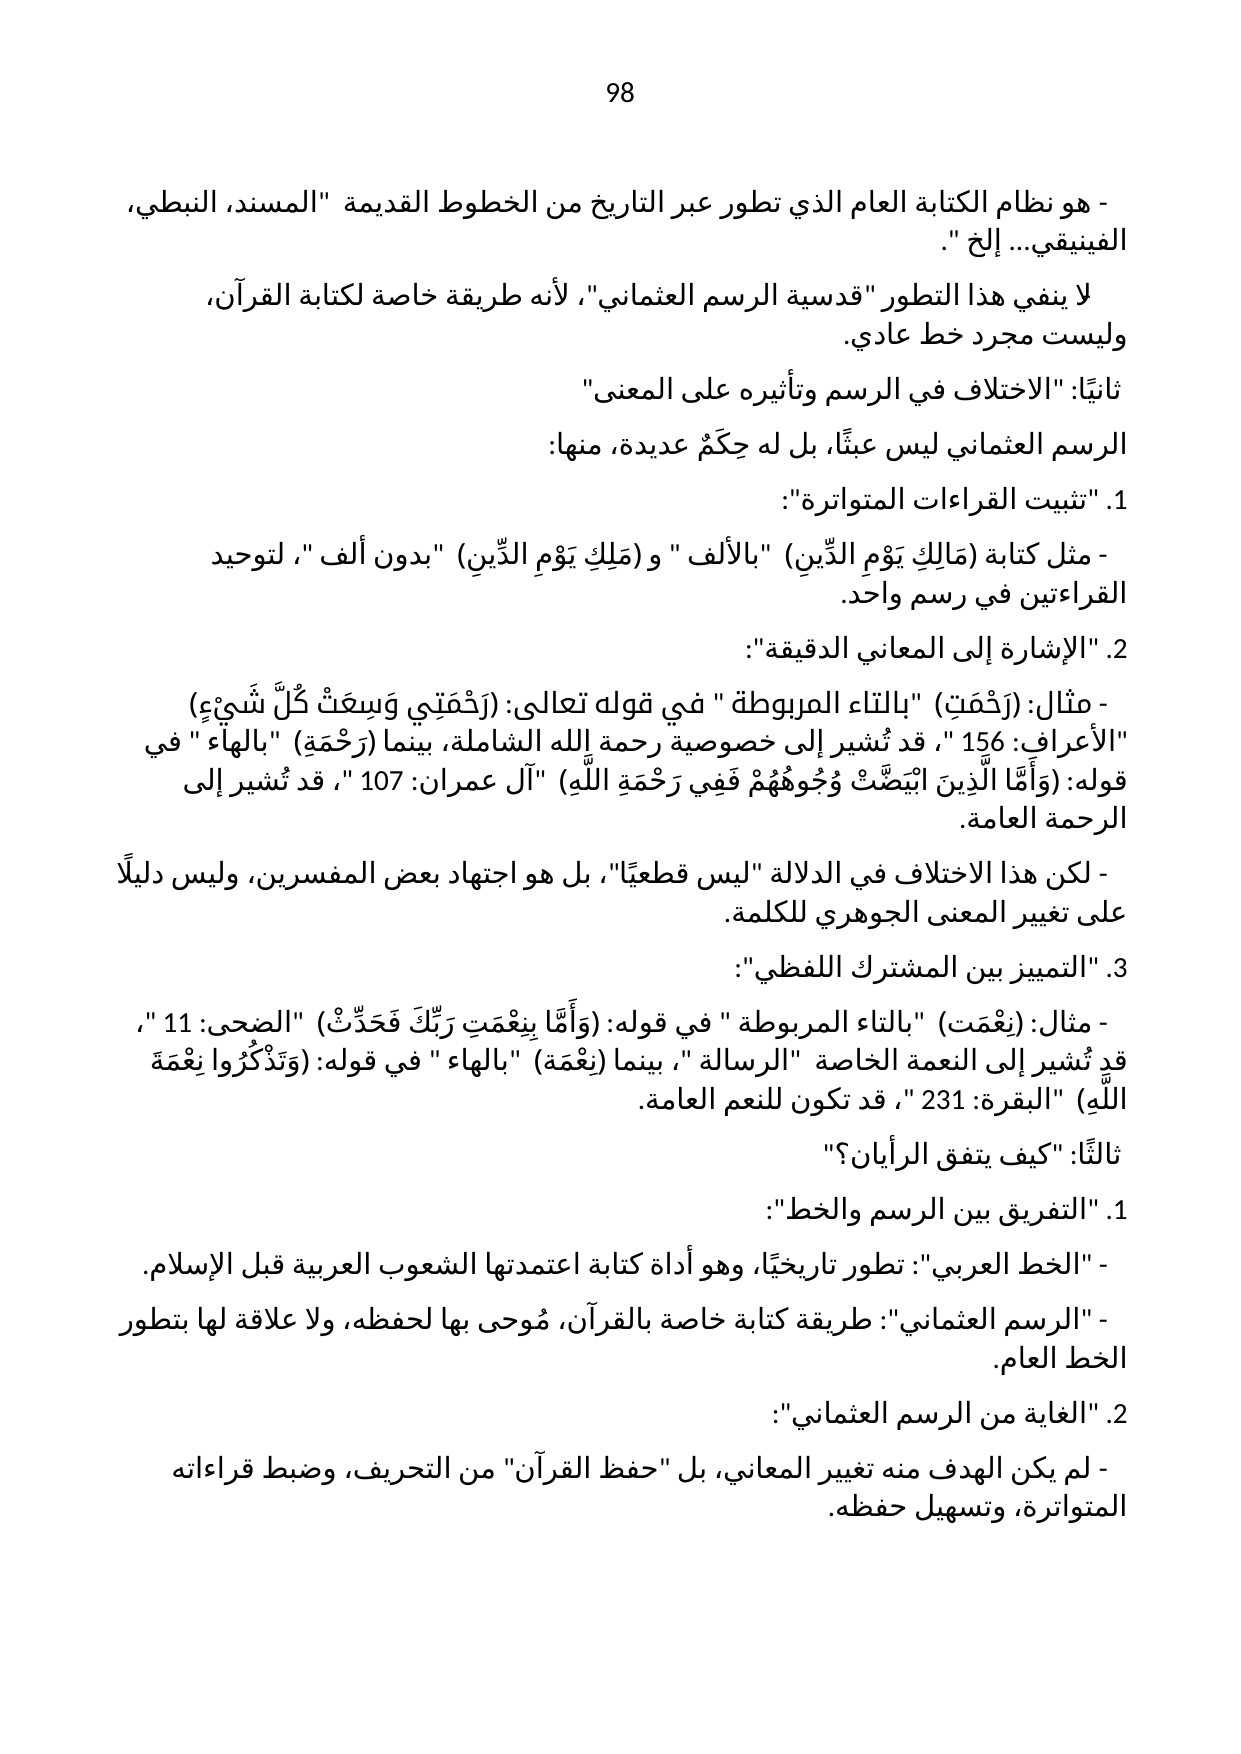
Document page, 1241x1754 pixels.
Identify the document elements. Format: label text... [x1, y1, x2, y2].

text 2. "الغاية من الرسم العثماني": [112, 1395, 1128, 1430]
text 1. "تثبيت القراءات المتواترة": [112, 481, 1128, 517]
text 2. "الإشارة إلى المعاني الدقيقة": [112, 630, 1128, 665]
text - لم يكن الهدف منه تغيير المعاني، بل "حفظ القرآن" من التحريف، وضبط قراءاته المتواترة، وتسهيل حفظه. [112, 1450, 1128, 1524]
text - "الخط العربي": تطور تاريخيًا، وهو أداة كتابة اعتمدتها الشعوب العربية قبل الإسلام. [112, 1246, 1128, 1282]
text - مثل كتابة ﴿مَالِكِ يَوْمِ الدِّينِ﴾ "بالألف " و ﴿مَلِكِ يَوْمِ الدِّينِ﴾ "بدون ألف "، لتوحيد القراءتين في رسم واحد. [112, 536, 1128, 610]
text - لكن هذا الاختلاف في الدلالة "ليس قطعيًا"، بل هو اجتهاد بعض المفسرين، وليس دليلًا على تغيير المعنى الجوهري للكلمة. [112, 855, 1128, 929]
text - مثال: ﴿نِعْمَت﴾ "بالتاء المربوطة " في قوله: ﴿وَأَمَّا بِنِعْمَتِ رَبِّكَ فَحَدِّثْ﴾ "الضحى: 11 "، قد تُشير إلى النعمة الخاصة "الرسالة "، بينما ﴿نِعْمَة﴾ "بالهاء " في قوله: ﴿وَتَذْكُرُوا نِعْمَةَ اللَّهِ﴾ "البقرة: 231 "، قد تكون للنعم العامة. [112, 1004, 1128, 1116]
text 1. "التفريق بين الرسم والخط": [112, 1191, 1128, 1227]
text 3. "التمييز بين المشترك اللفظي": [112, 949, 1128, 984]
text - لا ينفي هذا التطور "قدسية الرسم العثماني"، لأنه طريقة خاصة لكتابة القرآن، وليست مجرد خط عادي. [112, 277, 1128, 351]
text - مثال: ﴿رَحْمَتِ﴾ "بالتاء المربوطة " في قوله تعالى: ﴿رَحْمَتِي وَسِعَتْ كُلَّ شَيْءٍ﴾ "الأعراف: 156 "، قد تُشير إلى خصوصية رحمة الله الشاملة، بينما ﴿رَحْمَةِ﴾ "بالهاء " في قوله: ﴿وَأَمَّا الَّذِينَ ابْيَضَّتْ وُجُوهُهُمْ فَفِي رَحْمَةِ اللَّهِ﴾ "آل عمران: 107 "، قد تُشير إلى الرحمة العامة. [112, 685, 1128, 836]
text - "الرسم العثماني": طريقة كتابة خاصة بالقرآن، مُوحى بها لحفظه، ولا علاقة لها بتطور الخط العام. [112, 1301, 1128, 1375]
text - هو نظام الكتابة العام الذي تطور عبر التاريخ من الخطوط القديمة "المسند، النبطي، الفينيقي... إلخ ". [112, 184, 1128, 258]
text الرسم العثماني ليس عبثًا، بل له حِكَمٌ عديدة، منها: [112, 426, 1128, 462]
text ثانيًا: "الاختلاف في الرسم وتأثيره على المعنى" [112, 371, 1128, 407]
text ثالثًا: "كيف يتفق الرأيان؟" [112, 1136, 1128, 1172]
